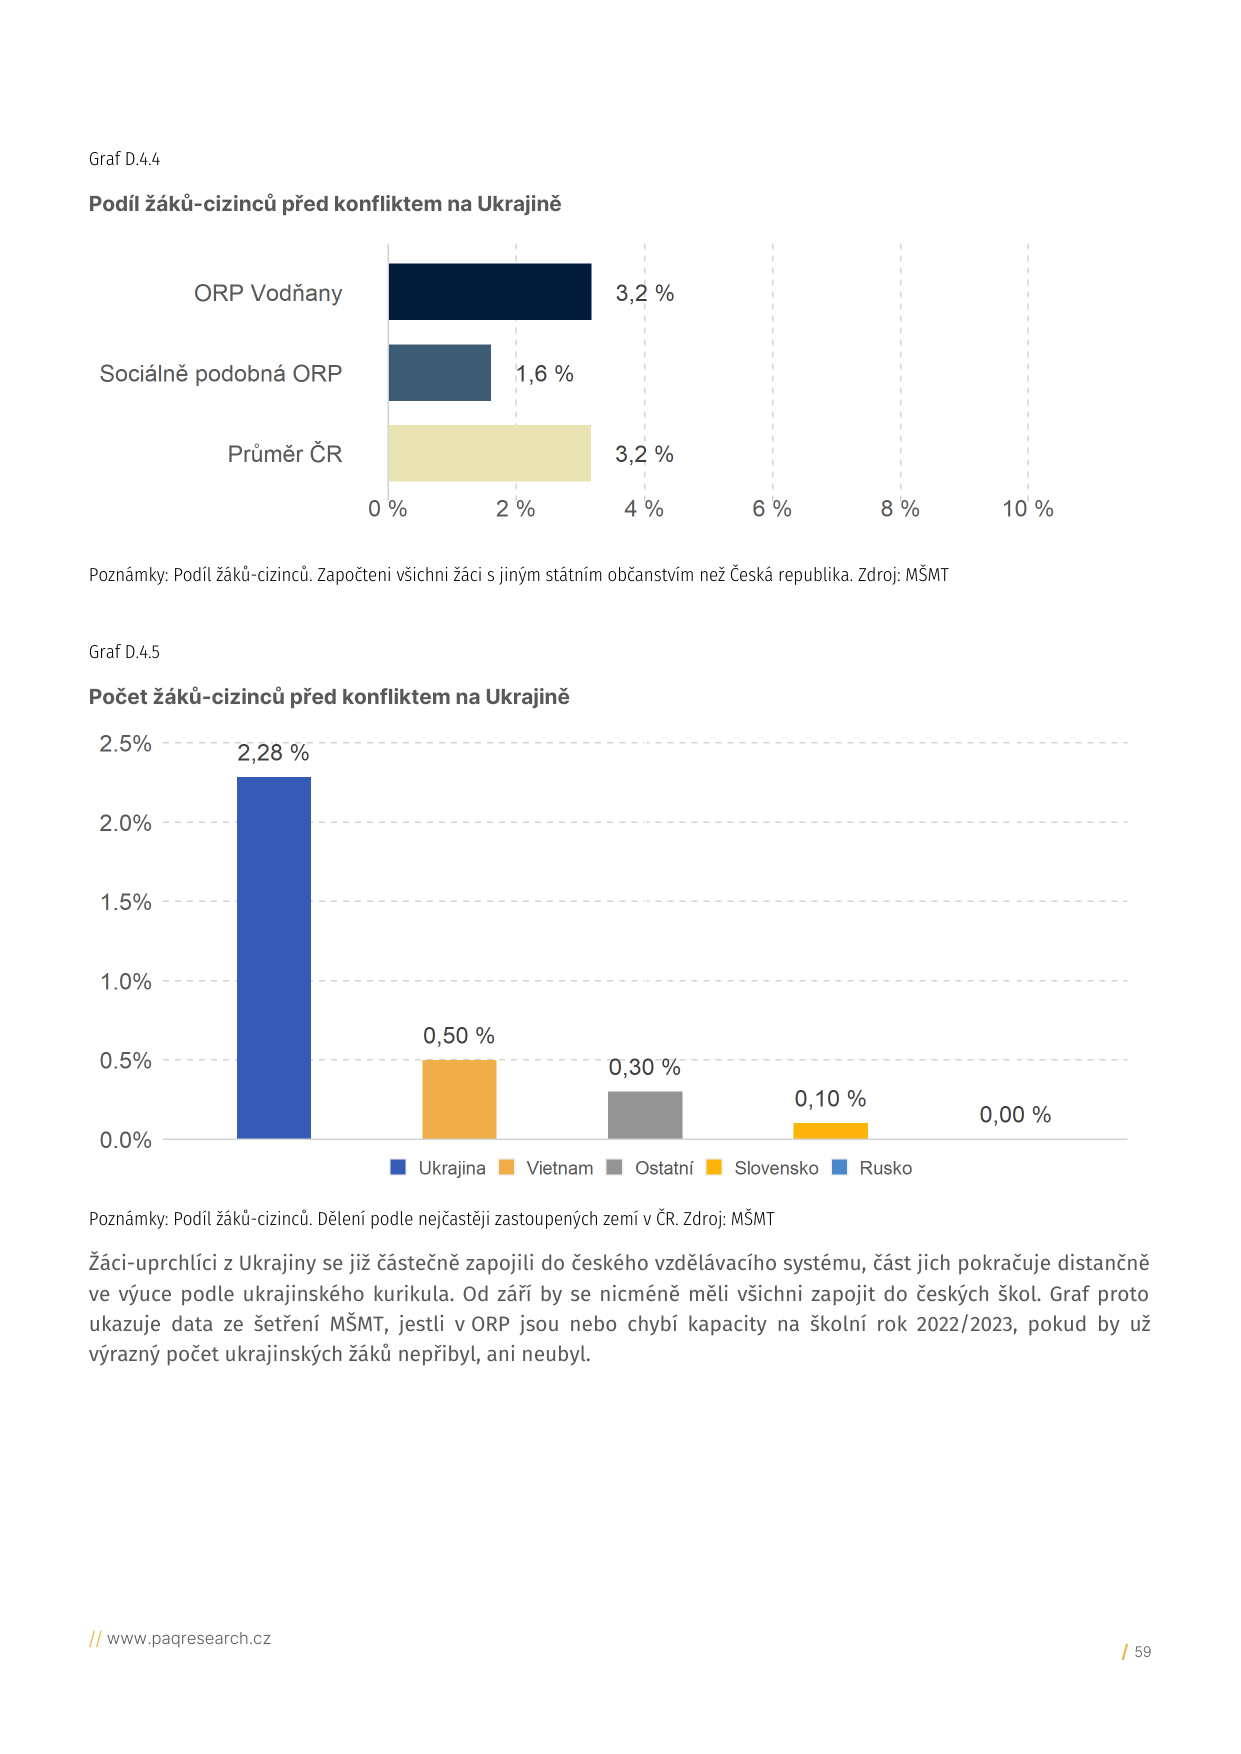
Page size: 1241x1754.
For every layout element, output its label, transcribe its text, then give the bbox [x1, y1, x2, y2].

text Podíl žáků-cizinců před konfliktem na Ukrajině [89, 186, 1152, 216]
picture [88, 709, 1139, 1191]
text Žáci-uprchlíci z Ukrajiny se již částečně zapojili do českého vzdělávacího systému, část jich pokračuje distančně ve výuce podle ukrajinského kurikula. Od září by se nicméně měli všichni zapojit do českých škol. Graf proto ukazuje data ze šetření MŠMT, jestli v ORP jsou nebo chybí kapacity na školní rok 2022/2023, pokud by už výrazný počet ukrajinských žáků nepřibyl, ani neubyl. [89, 1246, 1152, 1367]
text Graf D.4.5 [89, 641, 1152, 663]
picture [88, 216, 1139, 548]
text Poznámky: Podíl žáků-cizinců. Započteni všichni žáci s jiným státním občanstvím než Česká republika. Zdroj: MŠMT [89, 564, 1152, 587]
text Poznámky: Podíl žáků-cizinců. Dělení podle nejčastěji zastoupených zemí v ČR. Zdroj: MŠMT [89, 1208, 1152, 1230]
text Počet žáků-cizinců před konfliktem na Ukrajině [89, 679, 1152, 709]
text Graf D.4.4 [89, 148, 1152, 170]
